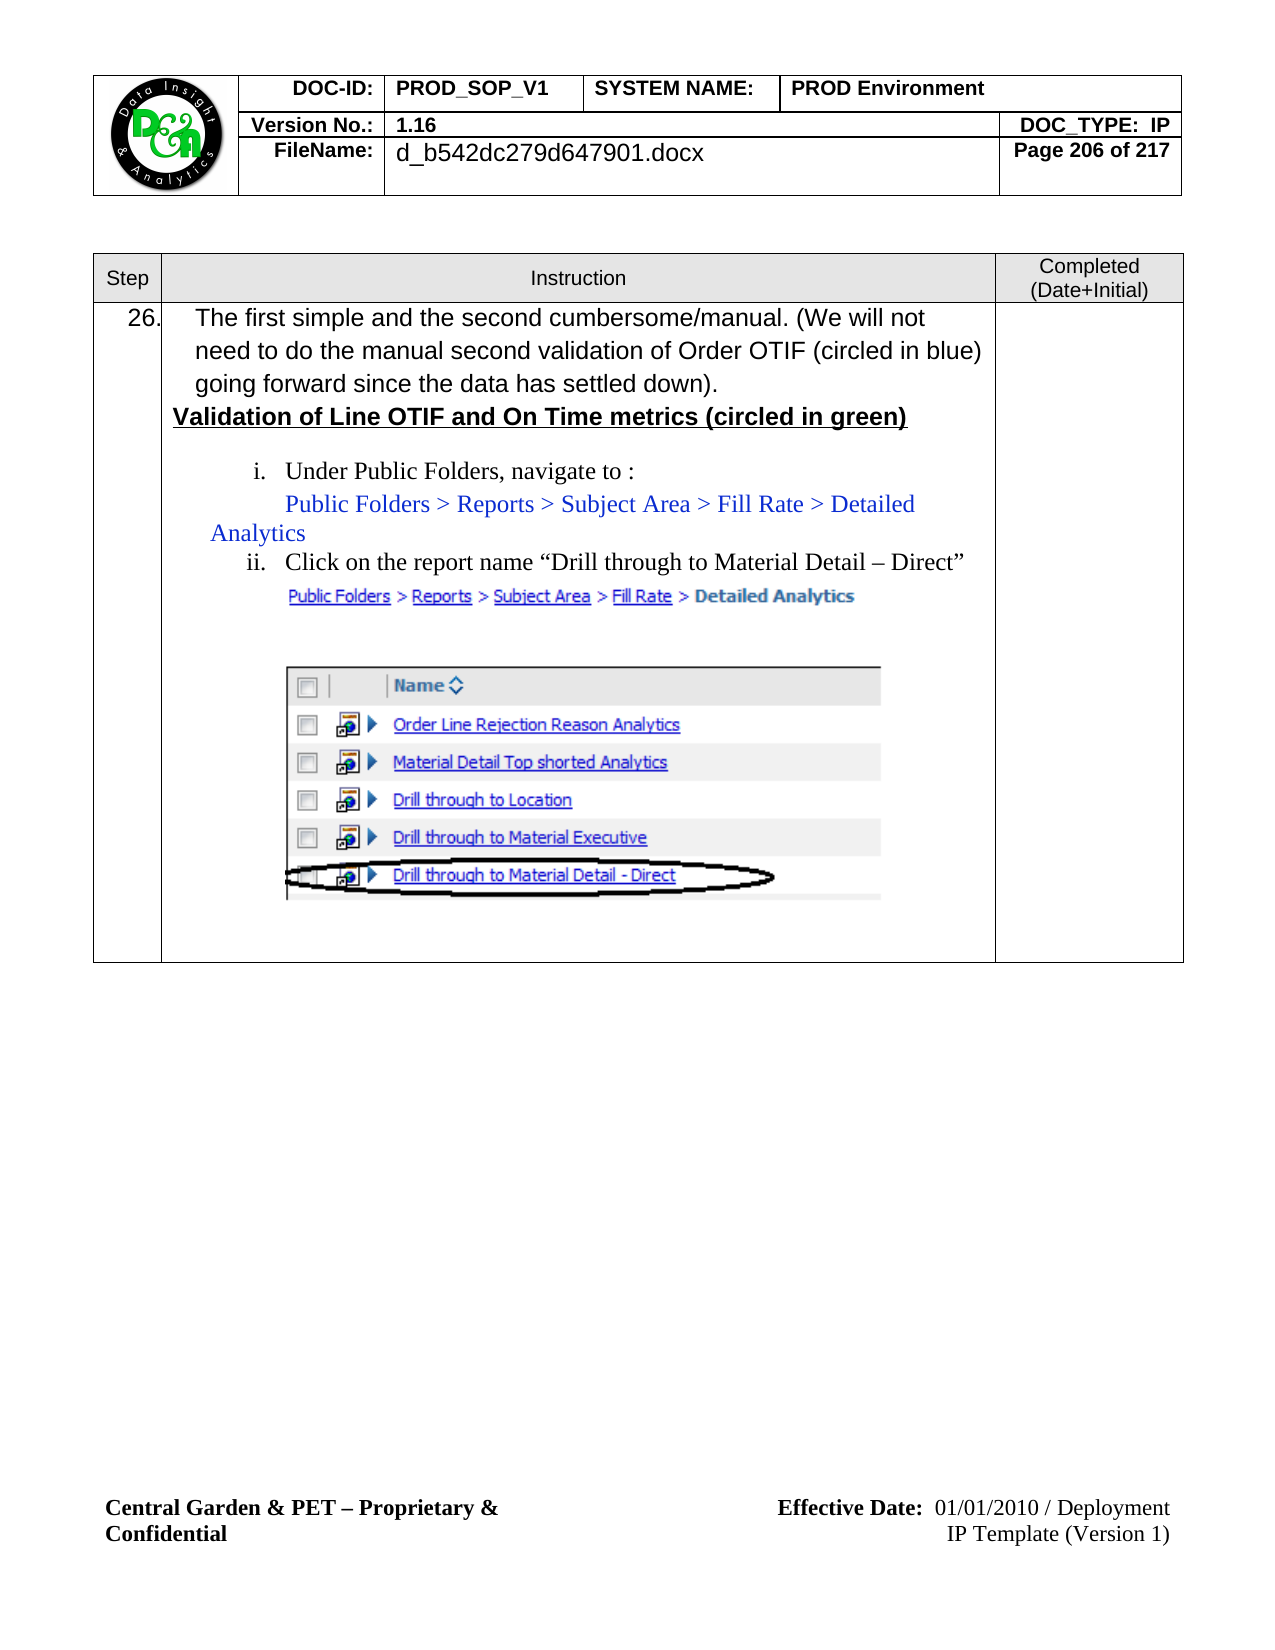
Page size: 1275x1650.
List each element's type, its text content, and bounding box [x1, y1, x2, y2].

table_cell [996, 303, 1183, 962]
picture [108, 76, 227, 195]
table_cell The first simple and the second cumbersome/manual. (We will not need to do the manual second validation of Order OTIF (circled in blue) going forward since the data has settled down). Validation of Line OTIF and On Time metrics (circled in green) Under Public Folders, navigate to : Public Folders > Reports > Subject Area > Fill Rate > Detailed Analytics Click on the report name “Drill through to Material Detail – Direct” [162, 303, 995, 962]
picture [285, 579, 889, 905]
table_cell [94, 303, 161, 962]
table_header Instruction [162, 254, 995, 302]
table_header Completed (Date+Initial) [996, 254, 1183, 302]
table_header Step [94, 254, 161, 302]
